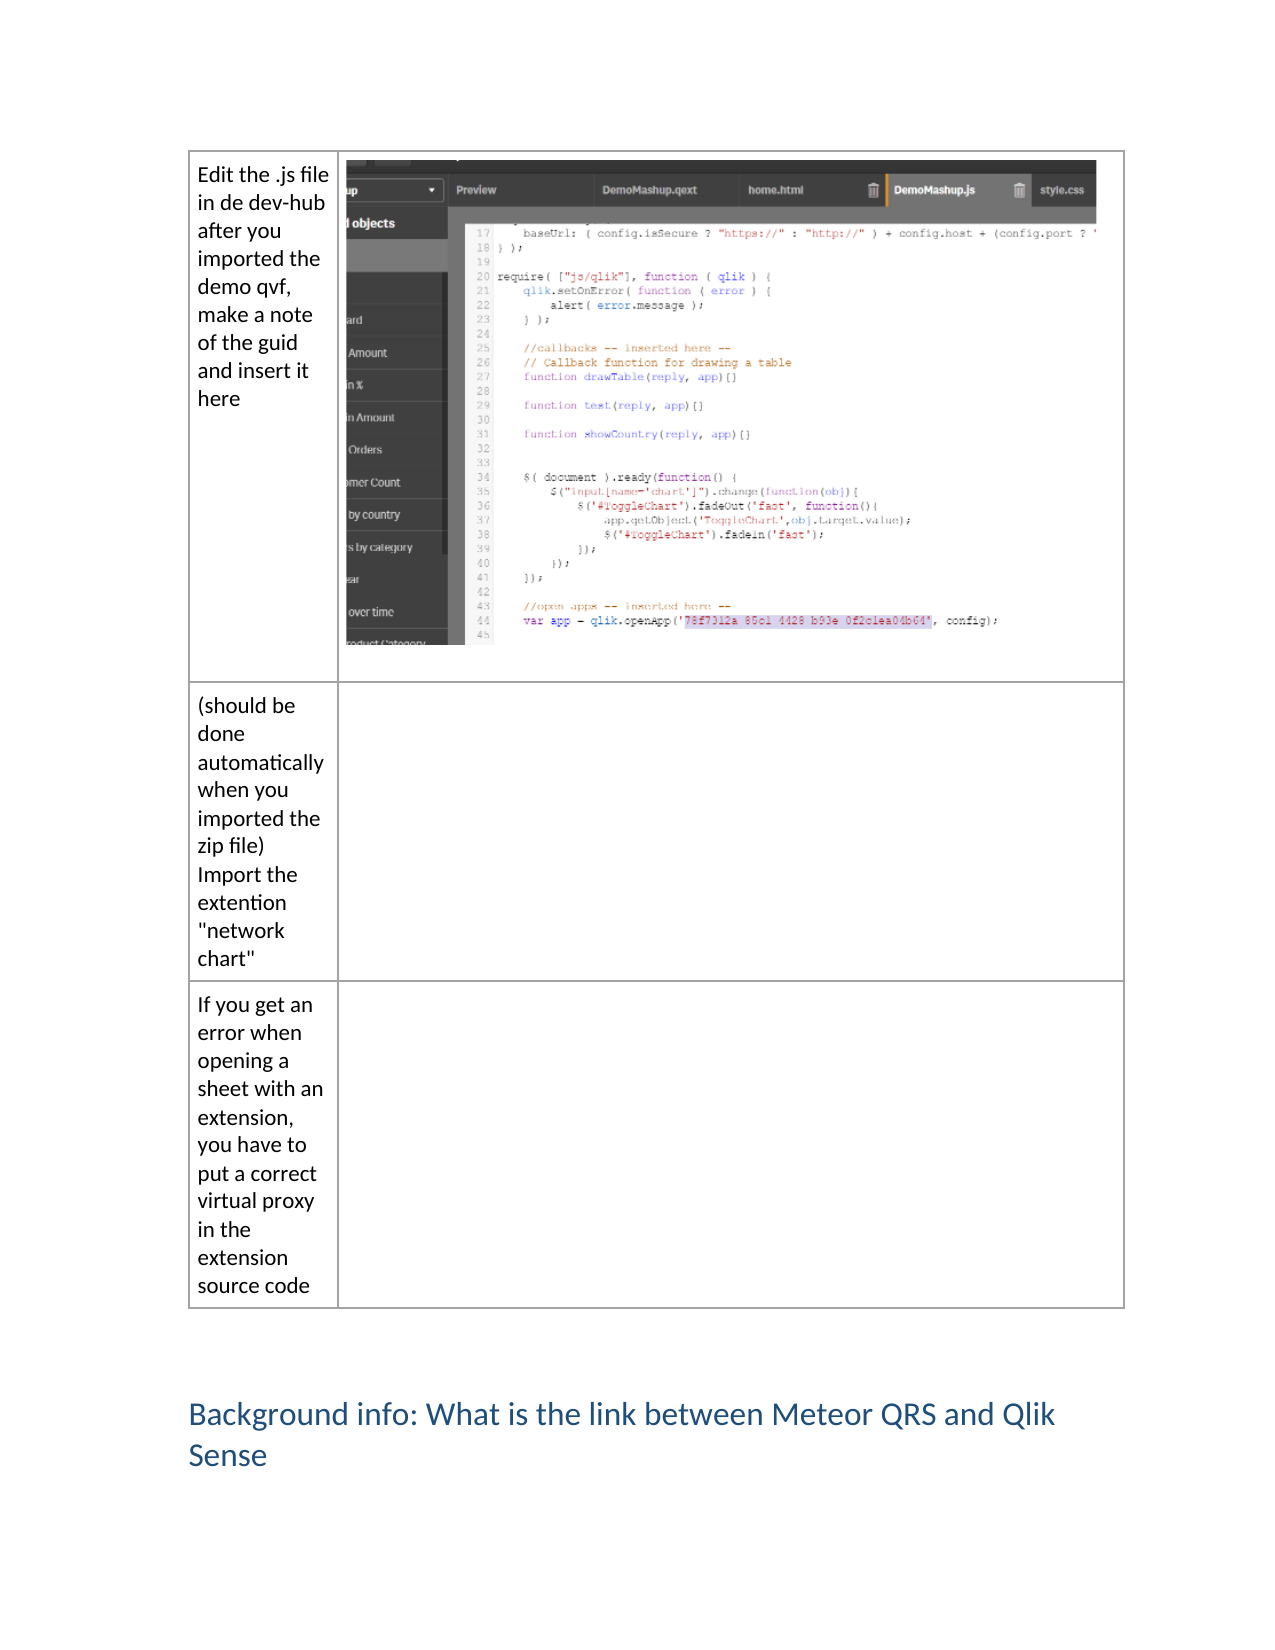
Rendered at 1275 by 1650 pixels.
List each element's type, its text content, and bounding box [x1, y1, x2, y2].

text Background info: What is the link between Meteor QRS and Qlik Sense [188, 1393, 1125, 1475]
table_cell (should be done automatically when you imported the zip file) Import the extention "network chart" [190, 683, 337, 980]
picture [346, 160, 1097, 645]
table_cell If you get an error when opening a sheet with an extension, you have to put a correct virtual proxy in the extension source code [190, 982, 337, 1307]
table_cell Edit the .js file in de dev-hub after you imported the demo qvf, make a note of the guid and insert it here [190, 152, 337, 681]
table_cell [339, 683, 1123, 980]
table_cell [339, 152, 1123, 681]
table_cell [339, 982, 1123, 1307]
